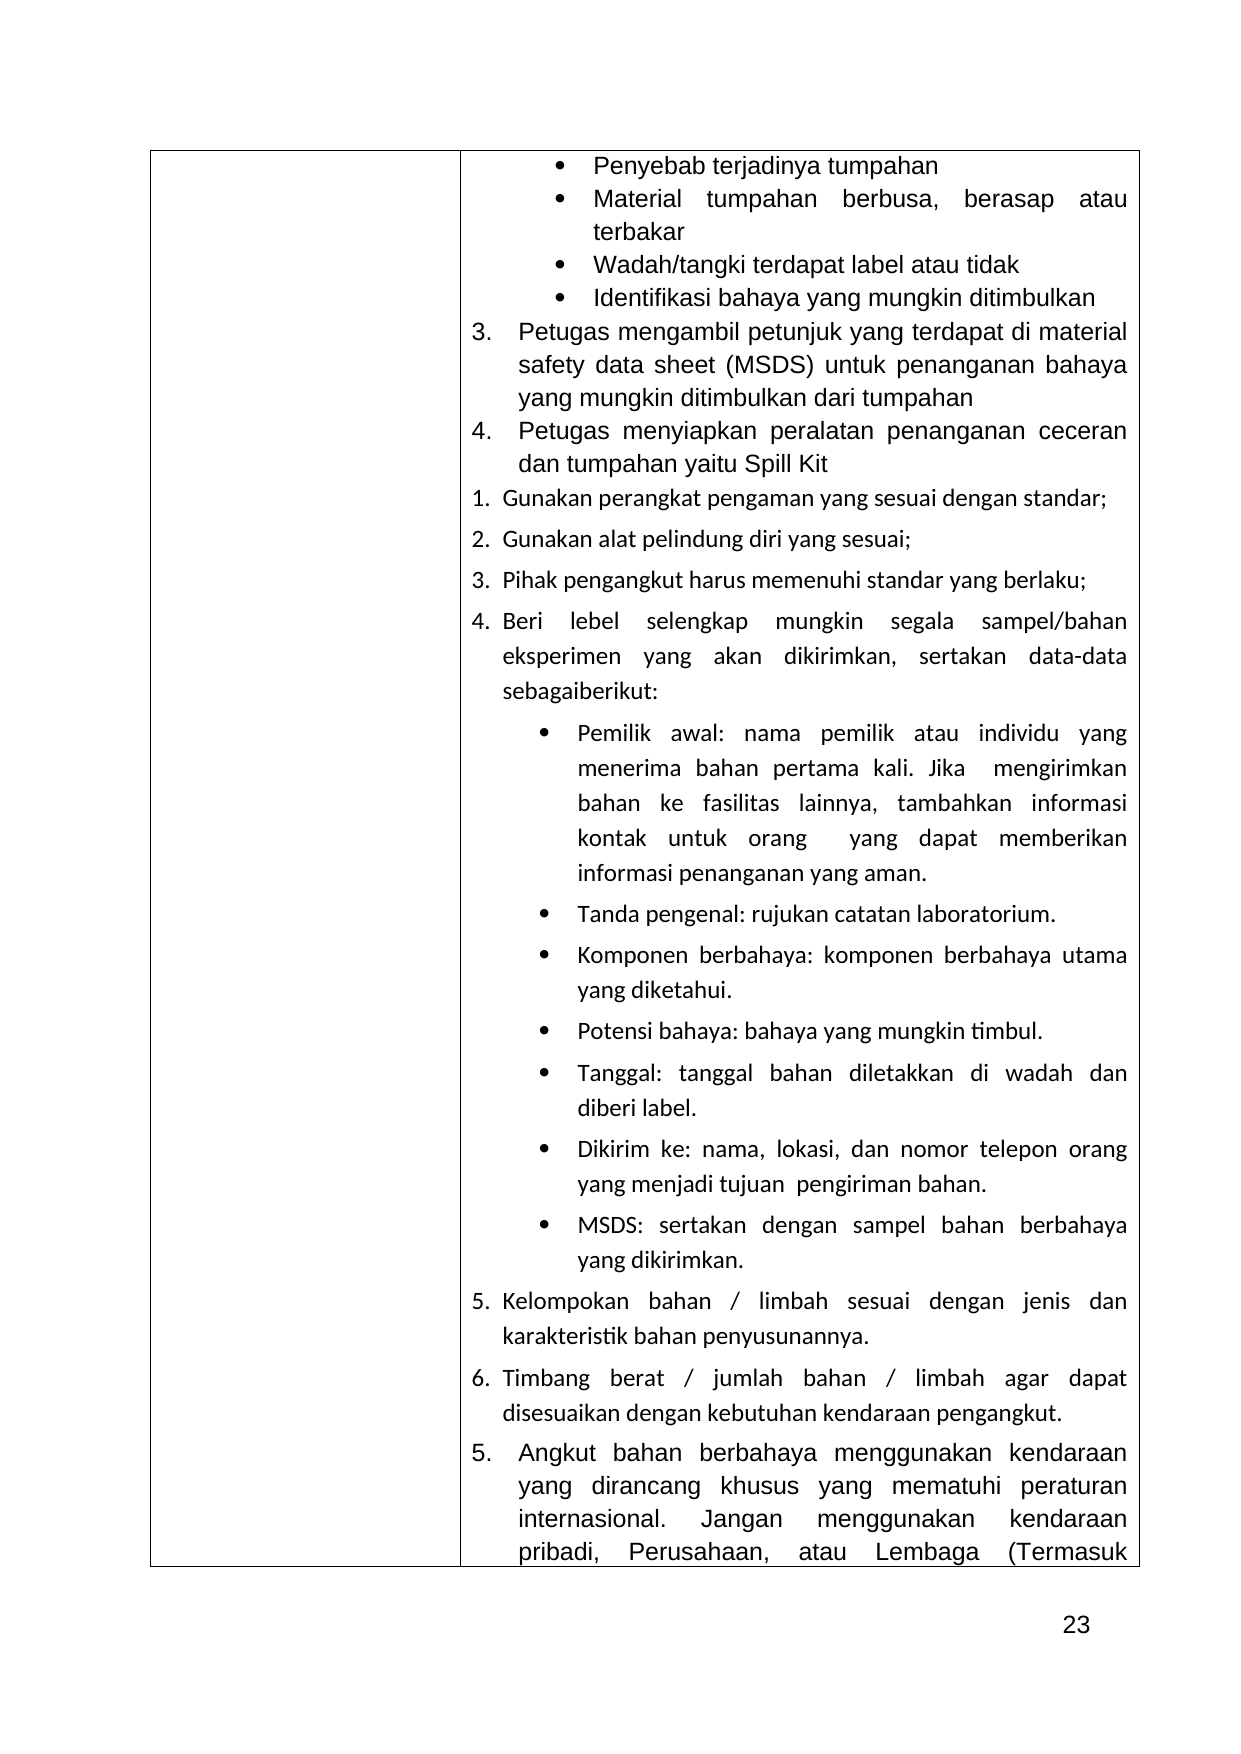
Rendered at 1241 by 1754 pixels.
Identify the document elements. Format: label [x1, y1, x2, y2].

table_cell [151, 151, 460, 1566]
table_cell [461, 151, 1139, 1566]
